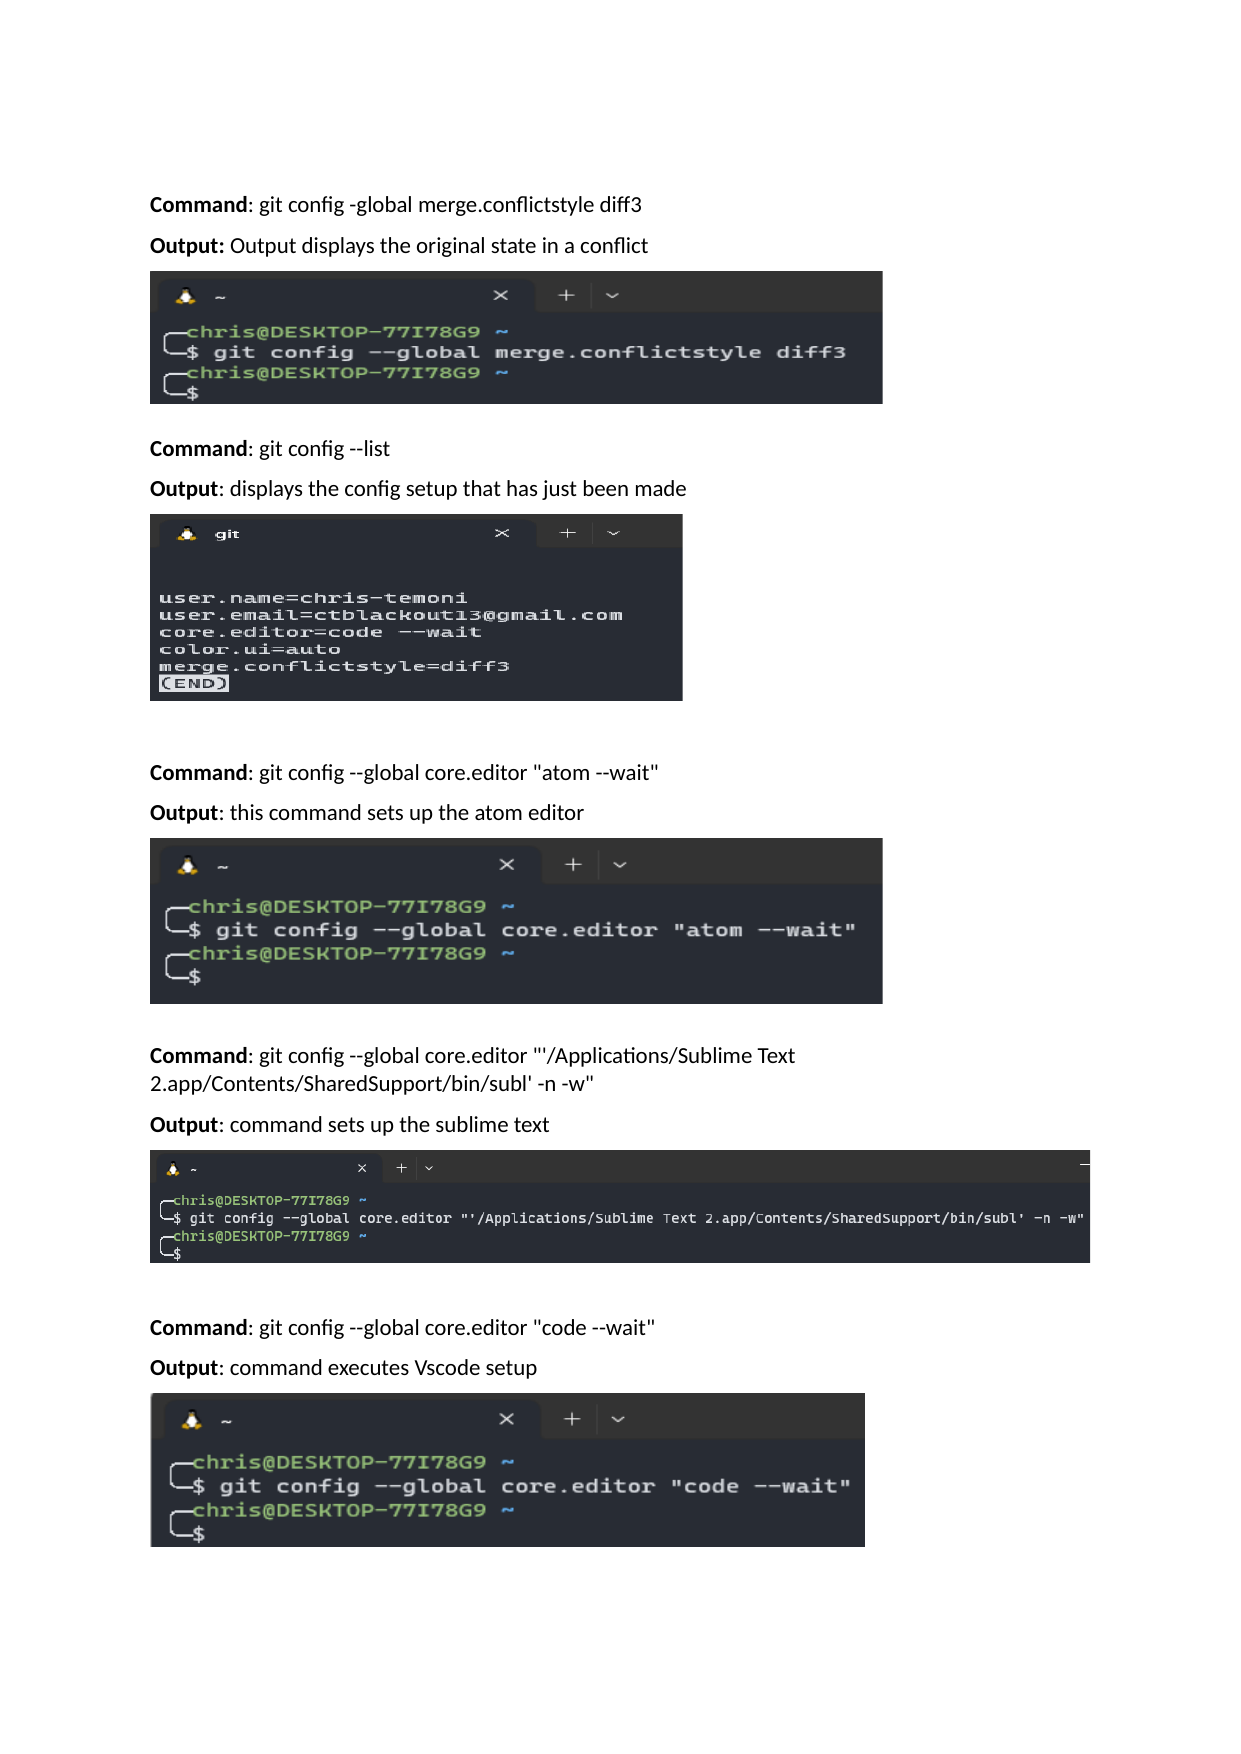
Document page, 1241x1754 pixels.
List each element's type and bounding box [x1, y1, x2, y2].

picture [150, 1150, 1091, 1263]
picture [150, 514, 683, 701]
picture [150, 271, 883, 404]
picture [150, 838, 883, 1004]
picture [150, 1393, 865, 1547]
